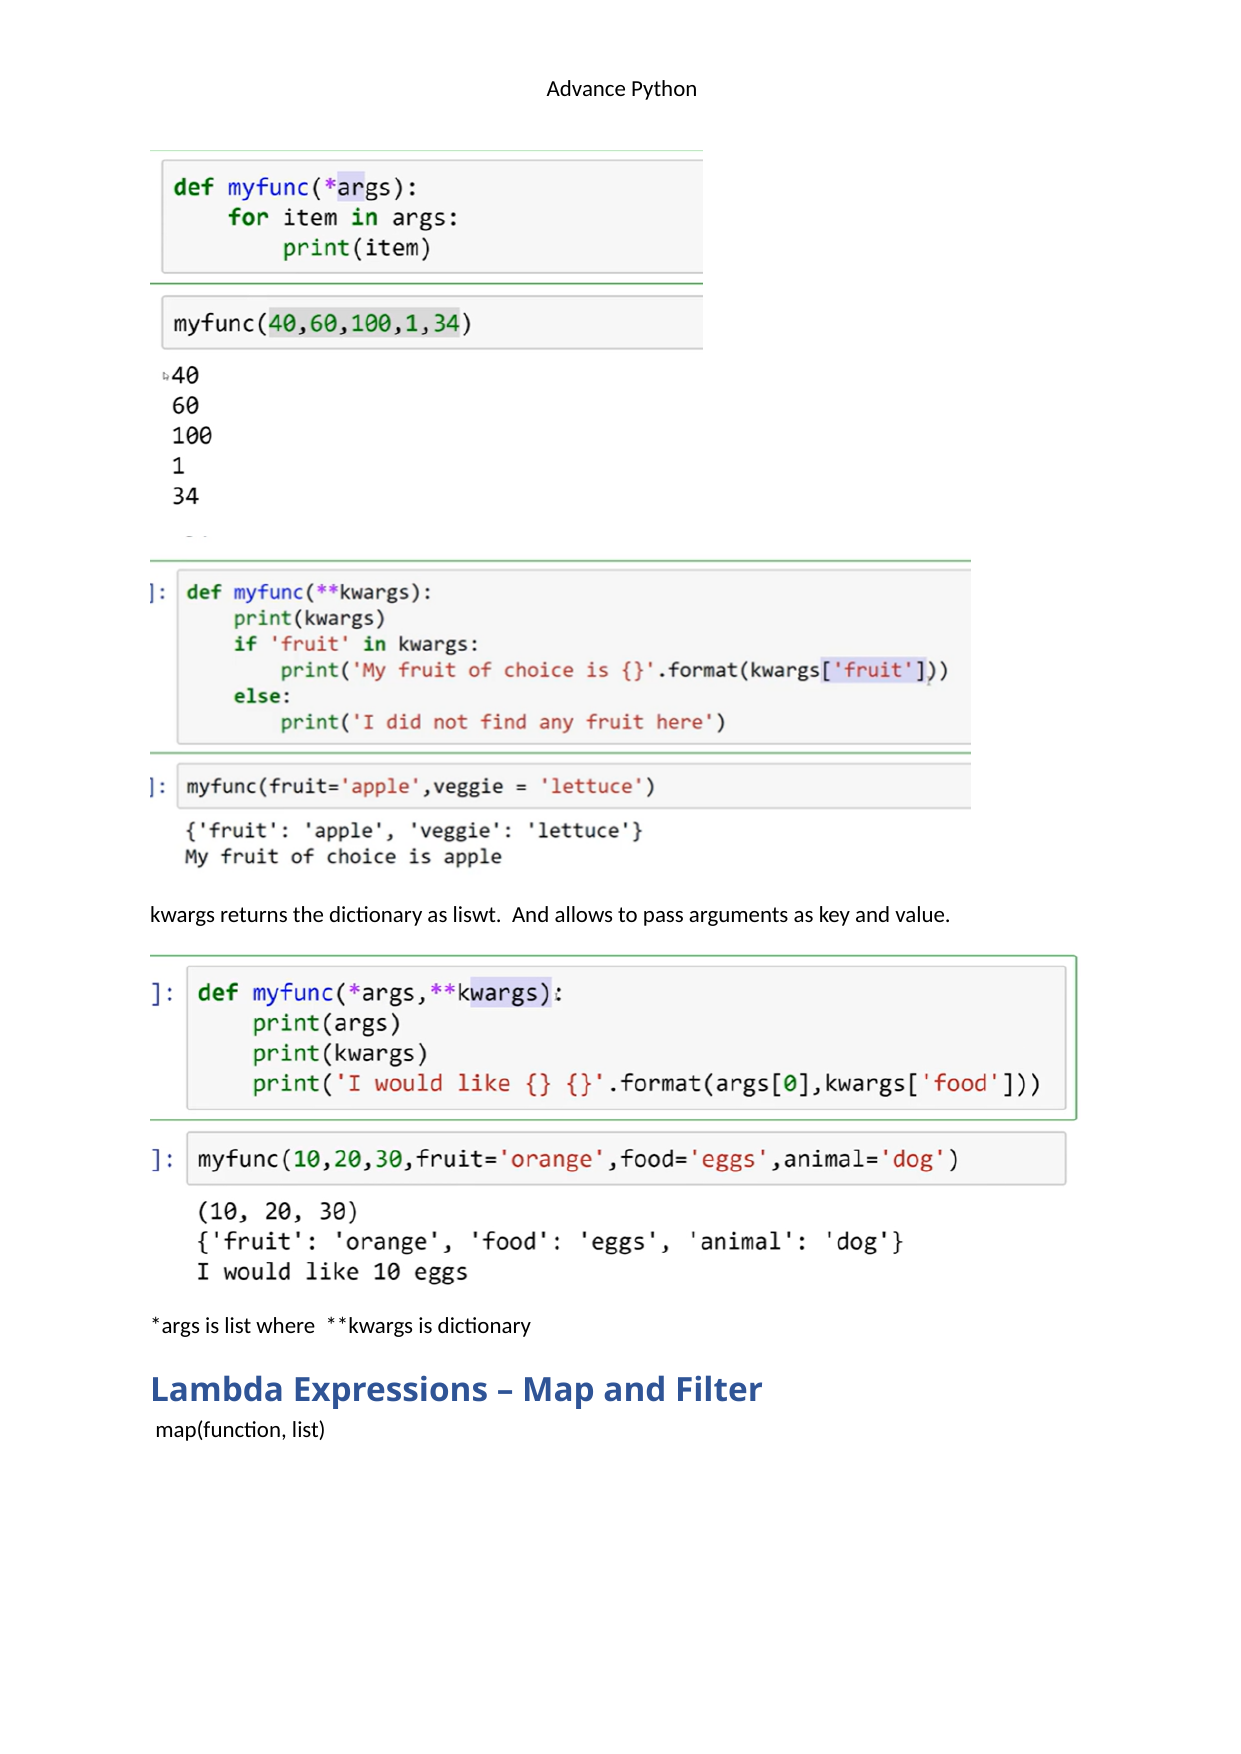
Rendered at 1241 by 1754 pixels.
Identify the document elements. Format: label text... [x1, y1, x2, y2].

subtitle Lambda Expressions – Map and Filter [150, 1366, 1090, 1412]
text *args is list where **kwargs is dictionary [150, 1311, 1090, 1339]
text map(function, list) [150, 1415, 1090, 1443]
picture [150, 150, 703, 518]
text kwargs returns the dictionary as liswt. And allows to pass arguments as key and value. [150, 900, 1090, 928]
picture [150, 947, 1091, 1293]
picture [150, 536, 971, 882]
